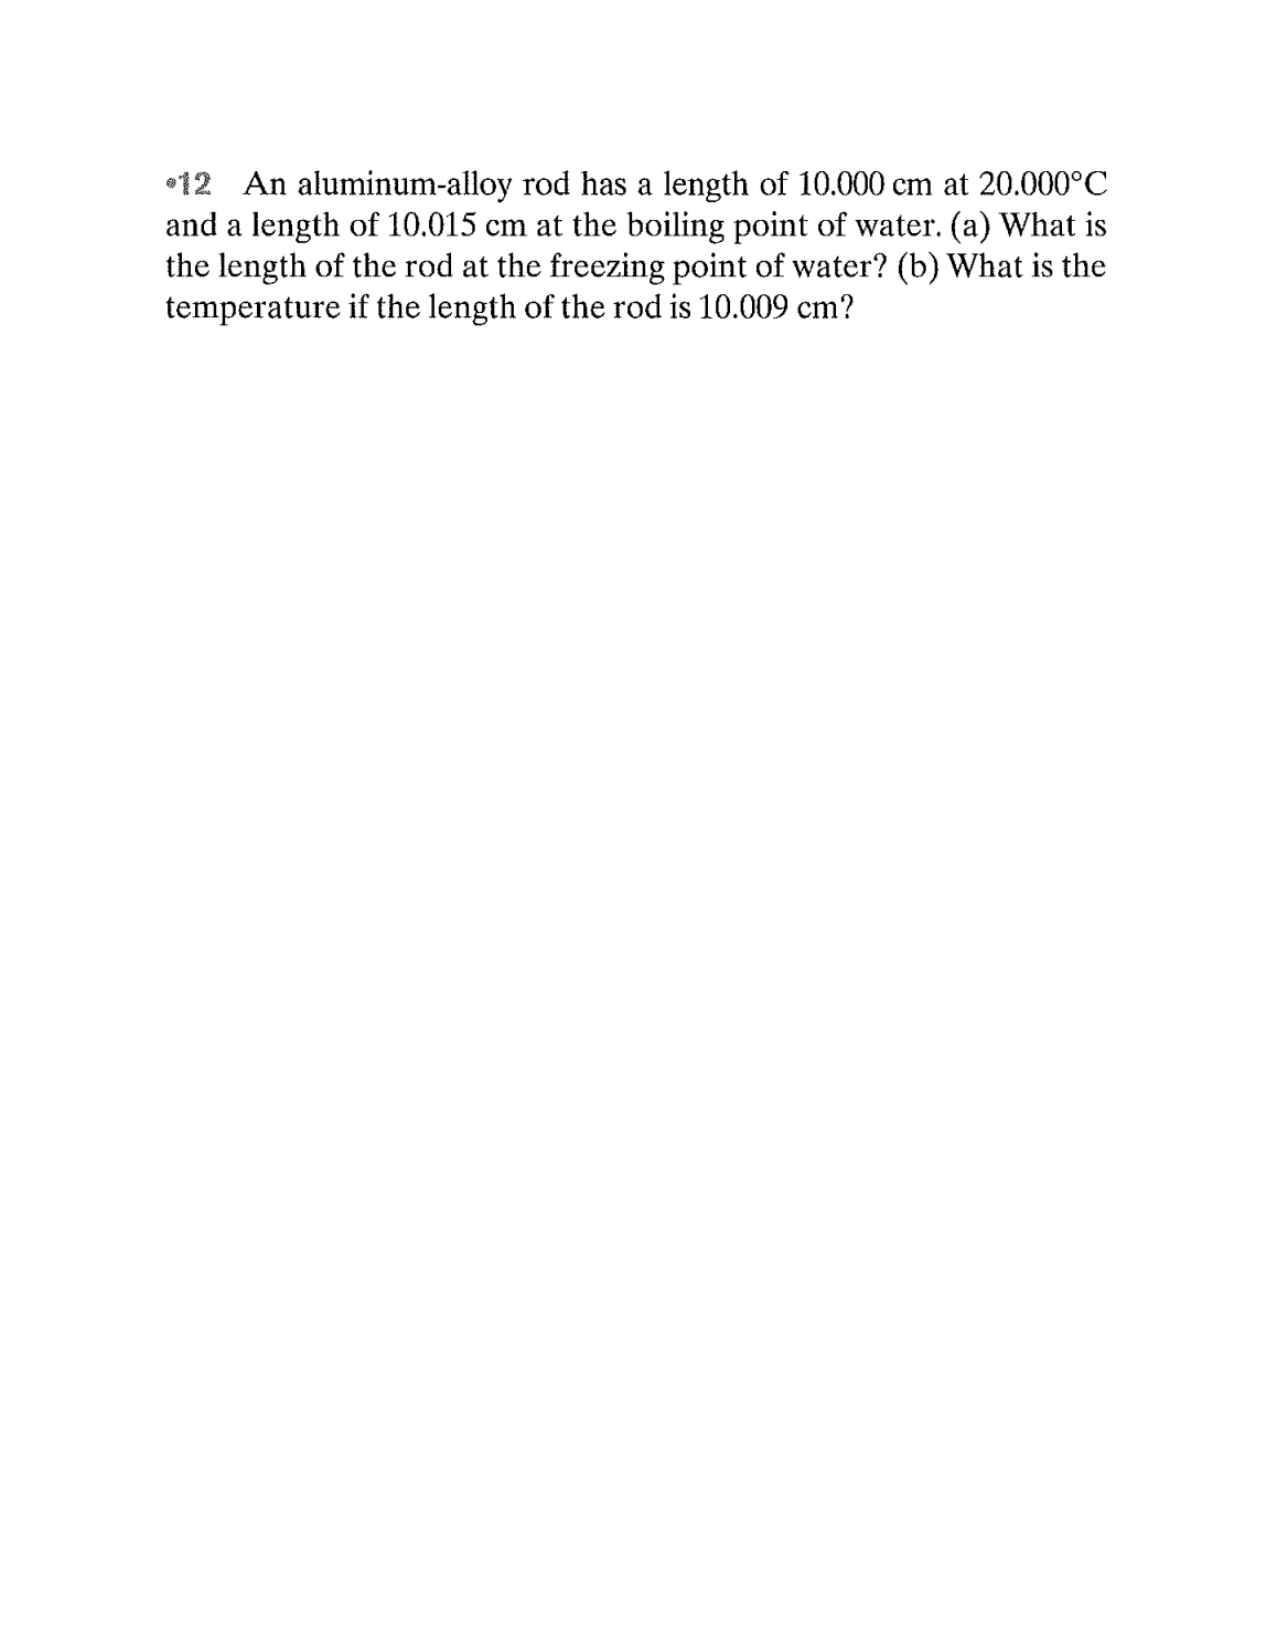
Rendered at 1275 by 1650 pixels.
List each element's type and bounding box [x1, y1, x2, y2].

picture [150, 150, 1125, 343]
